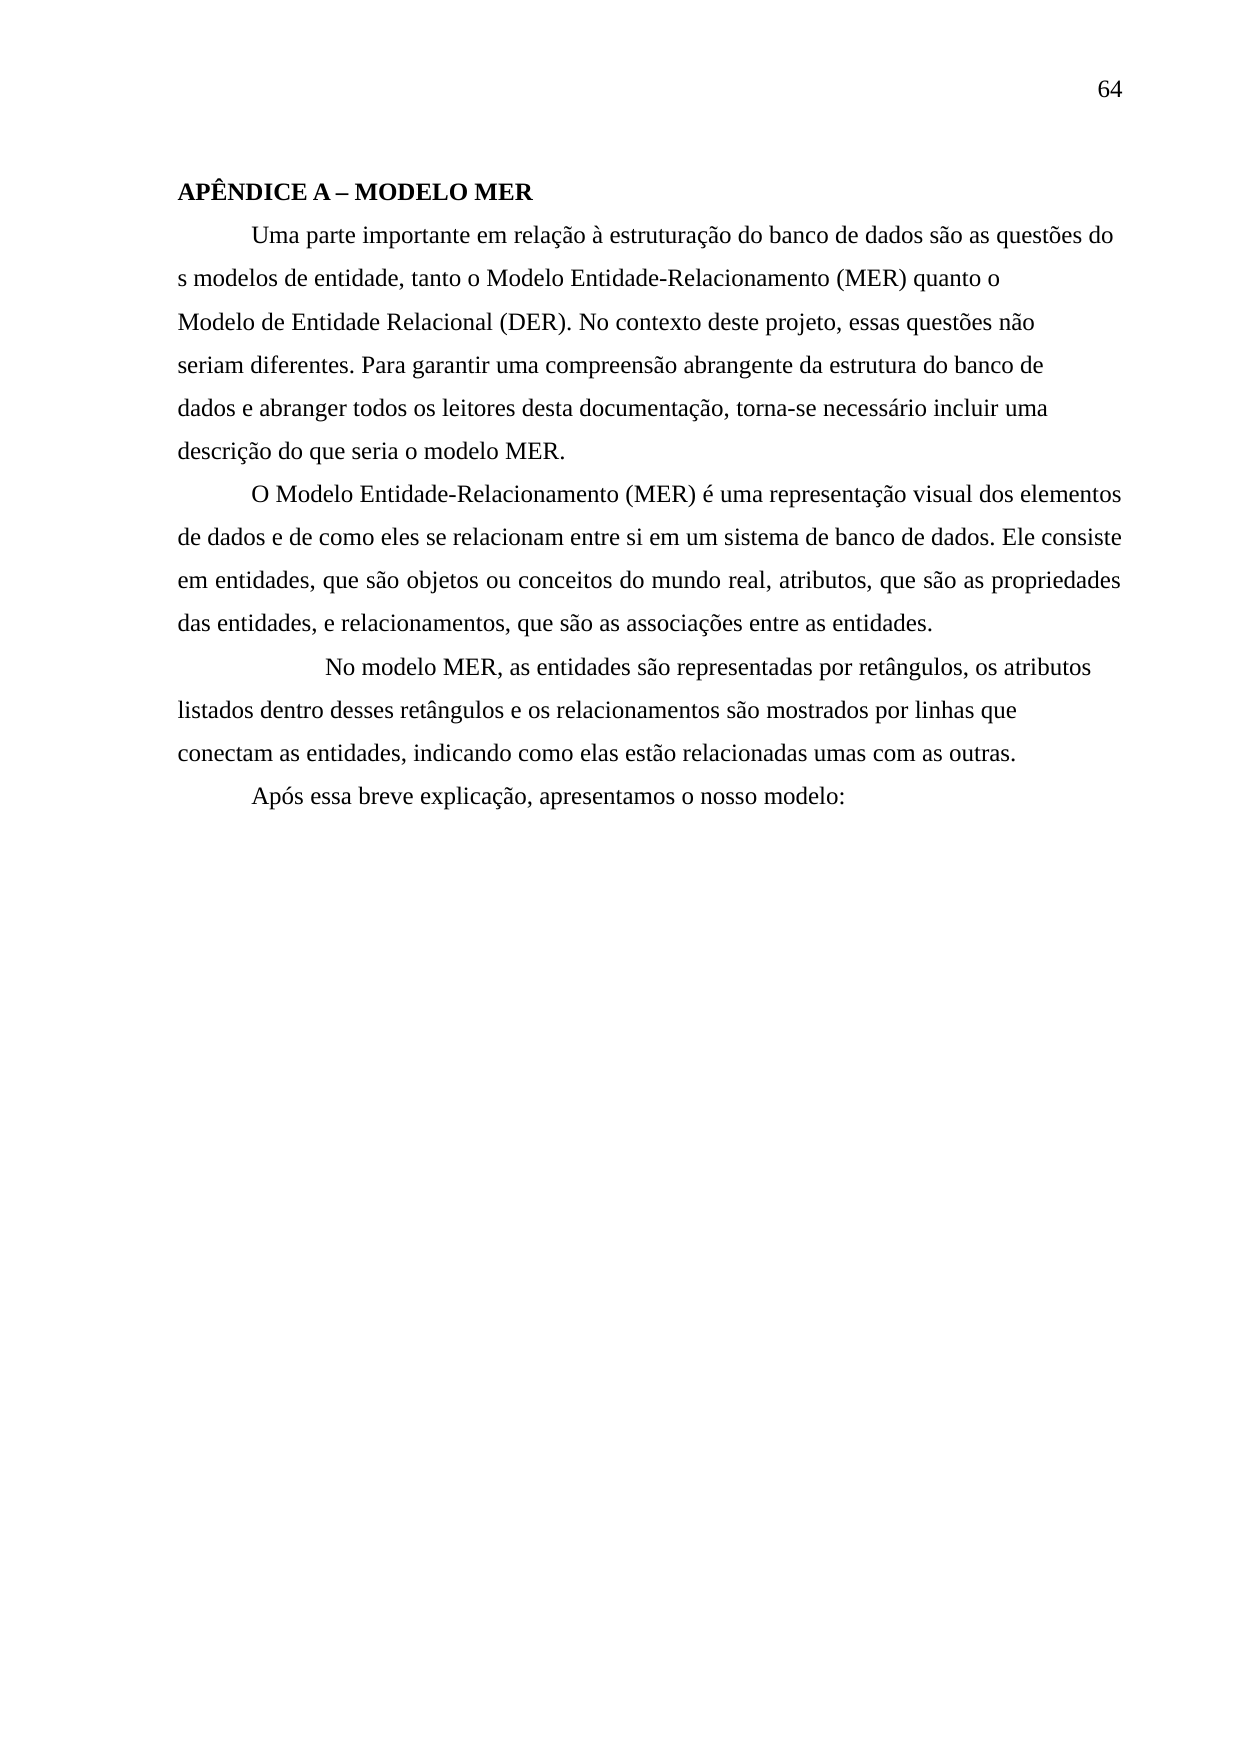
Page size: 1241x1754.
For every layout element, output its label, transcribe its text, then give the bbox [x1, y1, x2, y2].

text Após essa breve explicação, apresentamos o nosso modelo: [177, 781, 1122, 810]
text No modelo MER, as entidades são representadas por retângulos, os atributos listados dentro desses retângulos e os relacionamentos são mostrados por linhas que conectam as entidades, indicando como elas estão relacionadas umas com as outras. [177, 652, 1122, 767]
text O Modelo Entidade-Relacionamento (MER) é uma representação visual dos elementos de dados e de como eles se relacionam entre si em um sistema de banco de dados. Ele consiste em entidades, que são objetos ou conceitos do mundo real, atributos, que são as propriedades das entidades, e relacionamentos, que são as associações entre as entidades. [177, 479, 1122, 637]
subtitle APÊNDICE A – MODELO MER [177, 177, 1122, 206]
text Uma parte importante em relação à estruturação do banco de dados são as questões dos modelos de entidade, tanto o Modelo Entidade-Relacionamento (MER) quanto o Modelo de Entidade Relacional (DER). No contexto deste projeto, essas questões não seriam diferentes. Para garantir uma compreensão abrangente da estrutura do banco de dados e abranger todos os leitores desta documentação, torna-se necessário incluir uma descrição do que seria o modelo MER. [177, 220, 1122, 465]
